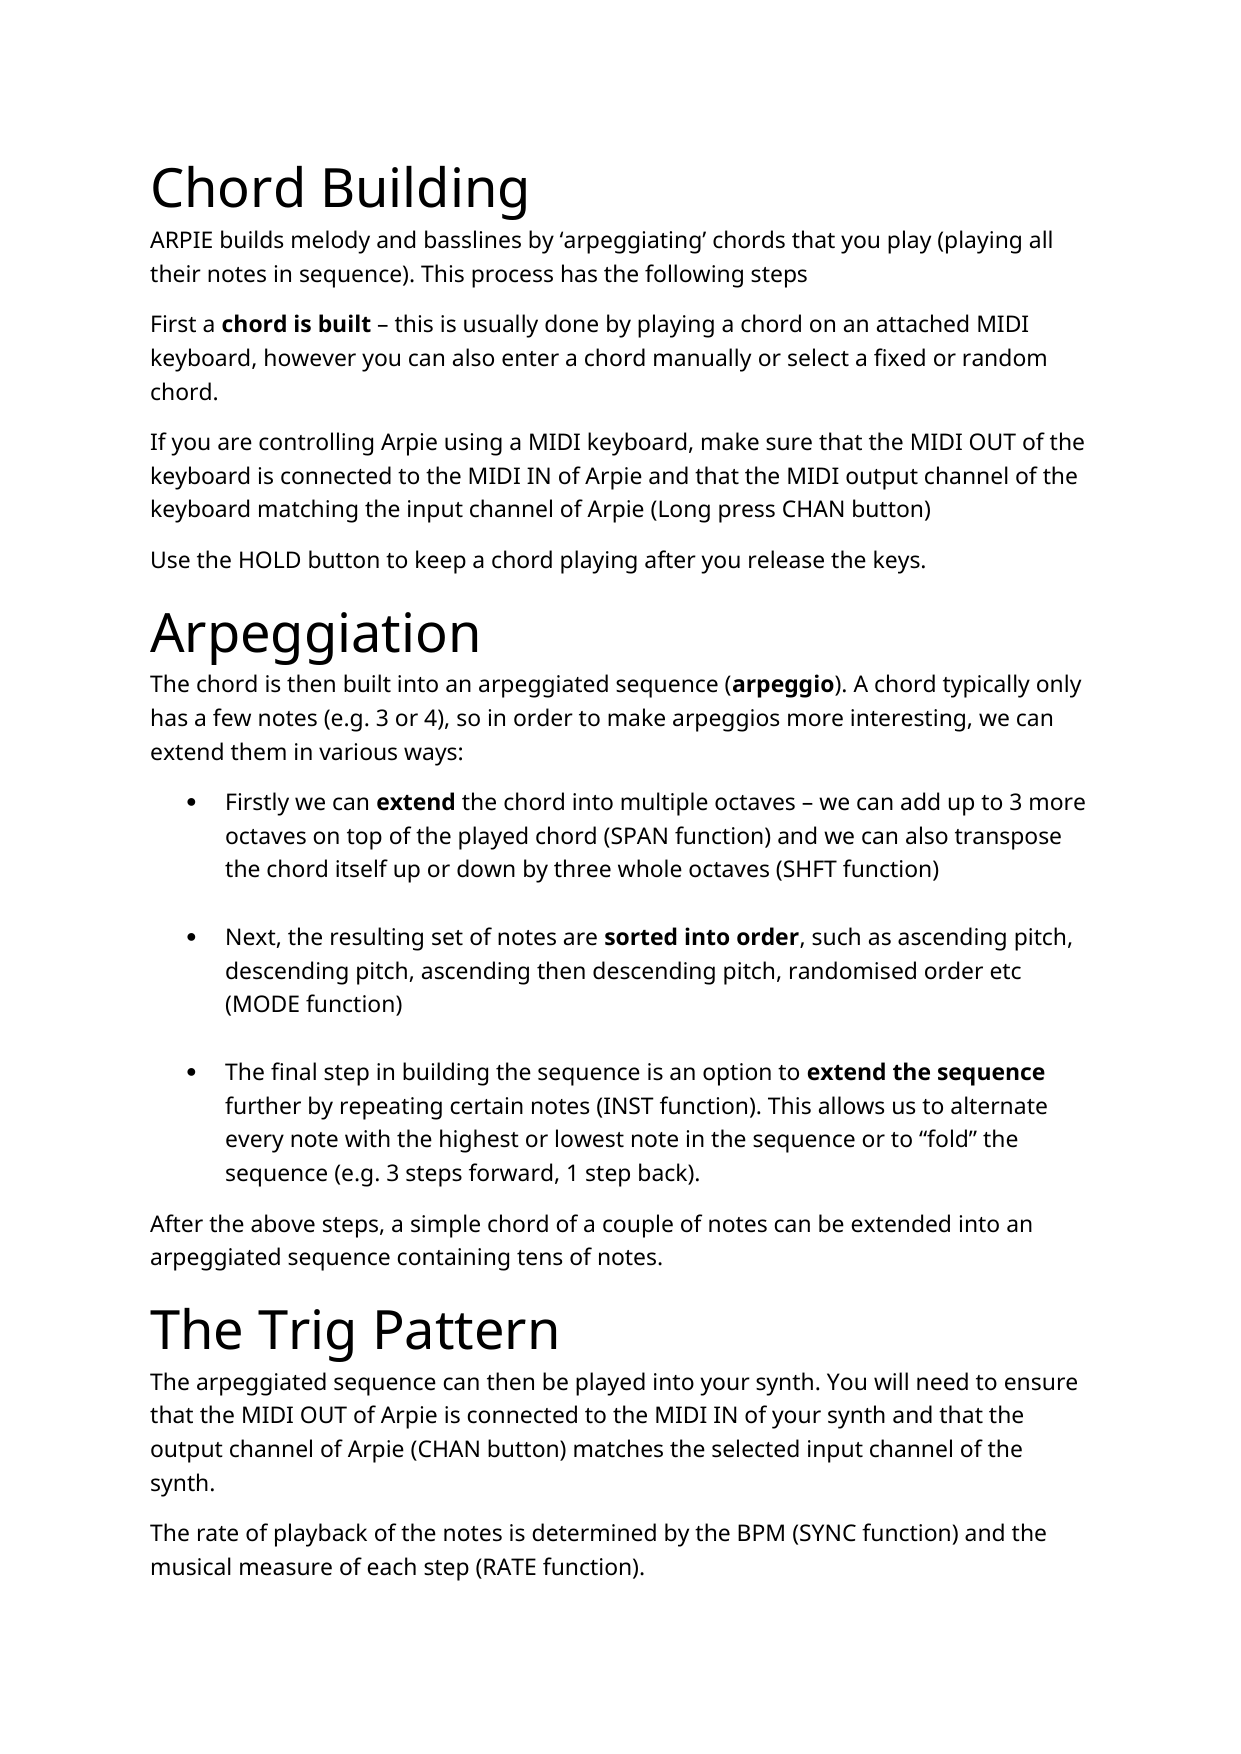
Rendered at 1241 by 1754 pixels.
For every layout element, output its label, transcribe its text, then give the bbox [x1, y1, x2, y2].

text After the above steps, a simple chord of a couple of notes can be extended into an arpeggiated sequence containing tens of notes. [150, 1207, 1090, 1272]
subtitle Chord Building [150, 150, 1090, 224]
text ARPIE builds melody and basslines by ‘arpeggiating’ chords that you play (playing all their notes in sequence). This process has the following steps [150, 224, 1090, 289]
text The chord is then built into an arpeggiated sequence (arpeggio). A chord typically only has a few notes (e.g. 3 or 4), so in order to make arpeggios more interesting, we can extend them in various ways: [150, 668, 1090, 767]
subtitle Arpeggiation [150, 594, 1090, 668]
list Firstly we can extend the chord into multiple octaves – we can add up to 3 more octaves on top of the played chord (SPAN function) and we can also transpose the chord itself up or down by three whole octaves (SHFT function) [187, 786, 1090, 884]
text The rate of playback of the notes is determined by the BPM (SYNC function) and the musical measure of each step (RATE function). [150, 1517, 1090, 1582]
subtitle The Trig Pattern [150, 1292, 1090, 1365]
text Use the HOLD button to keep a chord playing after you release the keys. [150, 544, 1090, 575]
text First a chord is built – this is usually done by playing a chord on an attached MIDI keyboard, however you can also enter a chord manually or select a fixed or random chord. [150, 308, 1090, 407]
list Next, the resulting set of notes are sorted into order, such as ascending pitch, descending pitch, ascending then descending pitch, randomised order etc (MODE function) [187, 921, 1090, 1019]
text The arpeggiated sequence can then be played into your synth. You will need to ensure that the MIDI OUT of Arpie is connected to the MIDI IN of your synth and that the output channel of Arpie (CHAN button) matches the selected input channel of the synth. [150, 1365, 1090, 1498]
text If you are controlling Arpie using a MIDI keyboard, make sure that the MIDI OUT of the keyboard is connected to the MIDI IN of Arpie and that the MIDI output channel of the keyboard matching the input channel of Arpie (Long press CHAN button) [150, 426, 1090, 524]
list The final step in building the sequence is an option to extend the sequence further by repeating certain notes (INST function). This allows us to alternate every note with the highest or lowest note in the sequence or to “fold” the sequence (e.g. 3 steps forward, 1 step back). [187, 1056, 1090, 1188]
